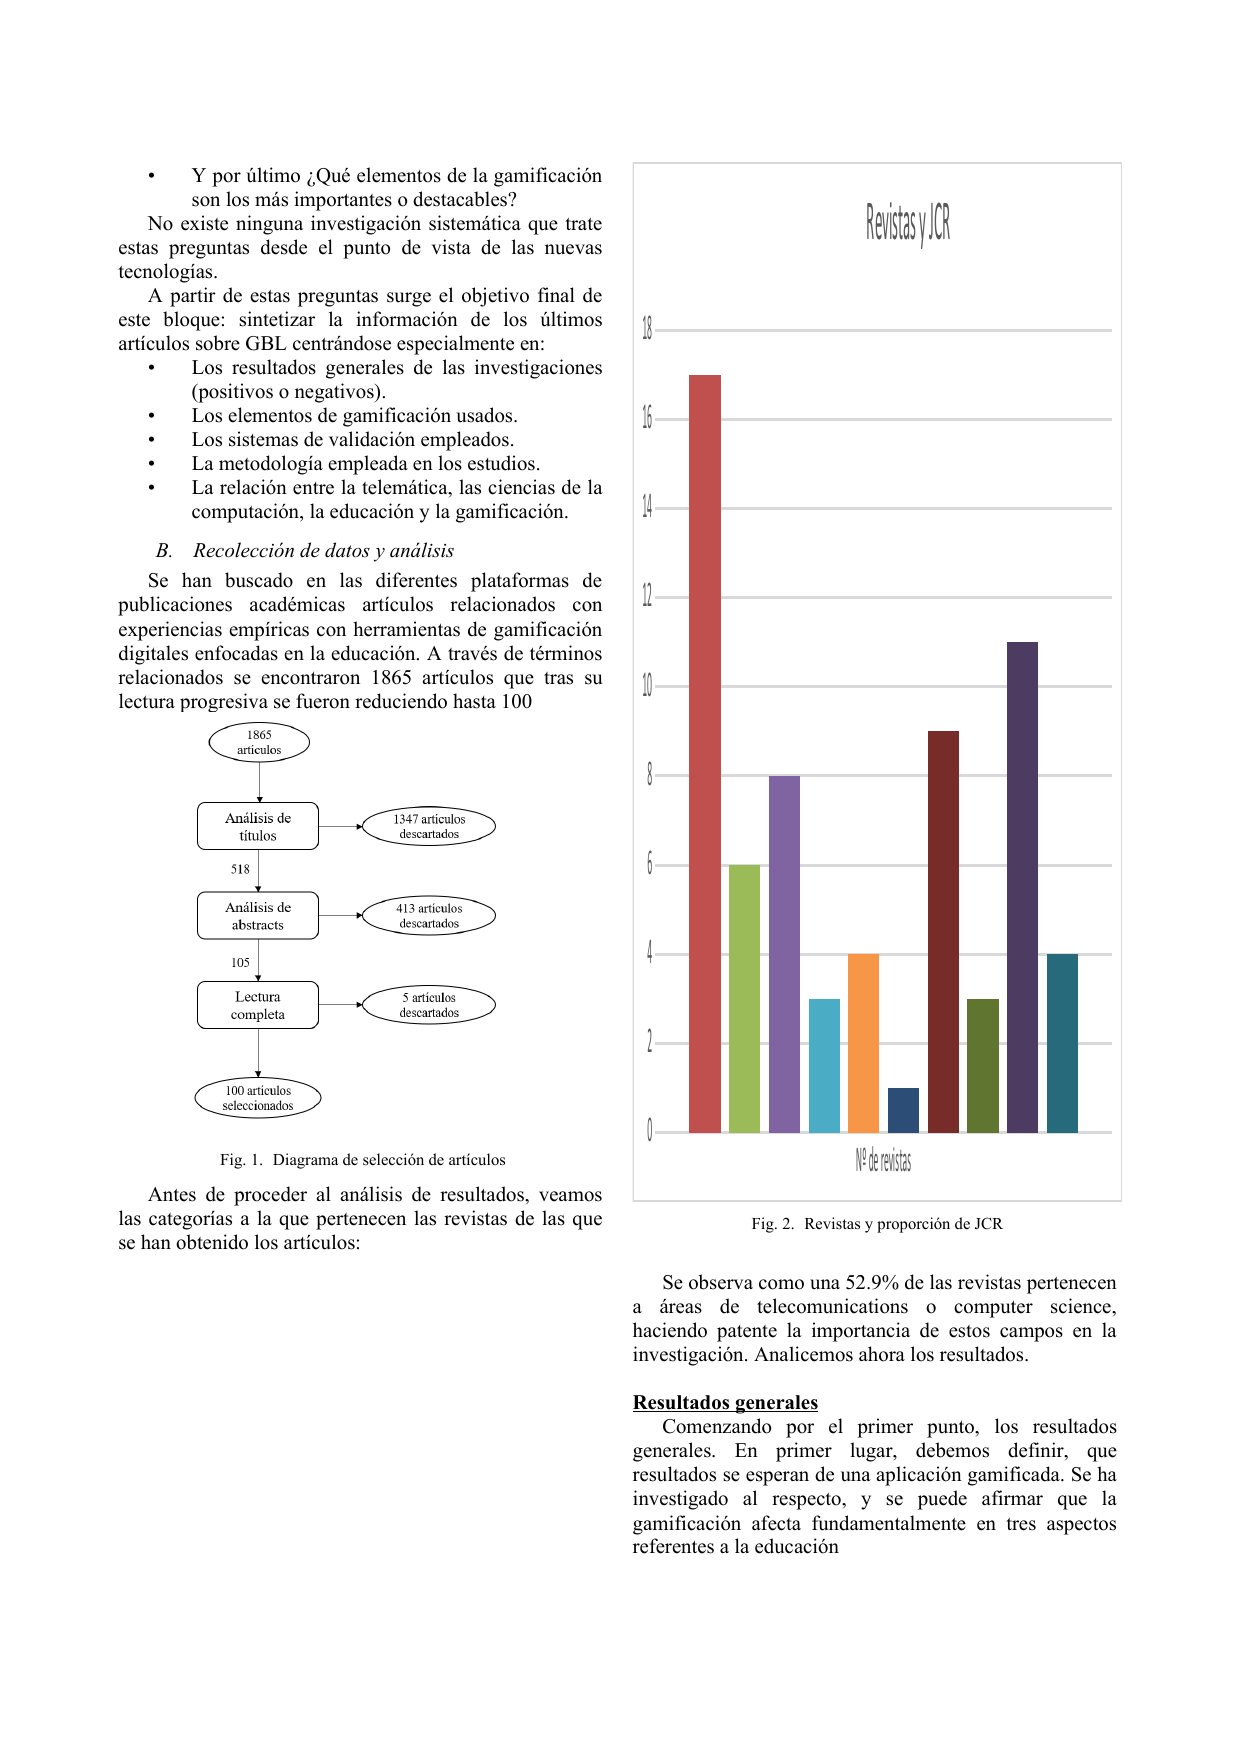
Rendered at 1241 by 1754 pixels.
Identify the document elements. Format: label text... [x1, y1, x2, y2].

text Se han buscado en las diferentes plataformas de publicaciones académicas artículos relacionados con experiencias empíricas con herramientas de gamificación digitales enfocadas en la educación. A través de términos relacionados se encontraron 1865 artículos que tras su lectura progresiva se fueron reduciendo hasta 100 [118, 568, 603, 713]
list La metodología empleada en los estudios. [148, 451, 603, 475]
text Revistas y proporción de JCR [632, 1214, 1122, 1233]
text Resultados generales [632, 1390, 1117, 1414]
list Los elementos de gamificación usados. [148, 403, 603, 427]
picture [147, 712, 520, 1138]
list Los resultados generales de las investigaciones (positivos o negativos). [148, 355, 603, 403]
text Se observa como una 52.9% de las revistas pertenecen a áreas de telecomunications o computer science, haciendo patente la importancia de estos campos en la investigación. Analicemos ahora los resultados. [632, 1270, 1117, 1366]
text No existe ninguna investigación sistemática que trate estas preguntas desde el punto de vista de las nuevas tecnologías. [118, 211, 603, 283]
list Y por último ¿Qué elementos de la gamificación son los más importantes o destacables? [148, 162, 603, 211]
list La relación entre la telemática, las ciencias de la computación, la educación y la gamificación. [148, 475, 603, 523]
text Diagrama de selección de artículos [118, 1150, 608, 1169]
list Recolección de datos y análisis [156, 538, 608, 562]
text A partir de estas preguntas surge el objetivo final de este bloque: sintetizar la información de los últimos artículos sobre GBL centrándose especialmente en: [118, 283, 603, 355]
text Antes de proceder al análisis de resultados, veamos las categorías a la que pertenecen las revistas de las que se han obtenido los artículos: [118, 1182, 603, 1254]
text Comenzando por el primer punto, los resultados generales. En primer lugar, debemos definir, que resultados se esperan de una aplicación gamificada. Se ha investigado al respecto, y se puede afirmar que la gamificación afecta fundamentalmente en tres aspectos referentes a la educación [632, 1414, 1117, 1558]
list Los sistemas de validación empleados. [148, 427, 603, 451]
